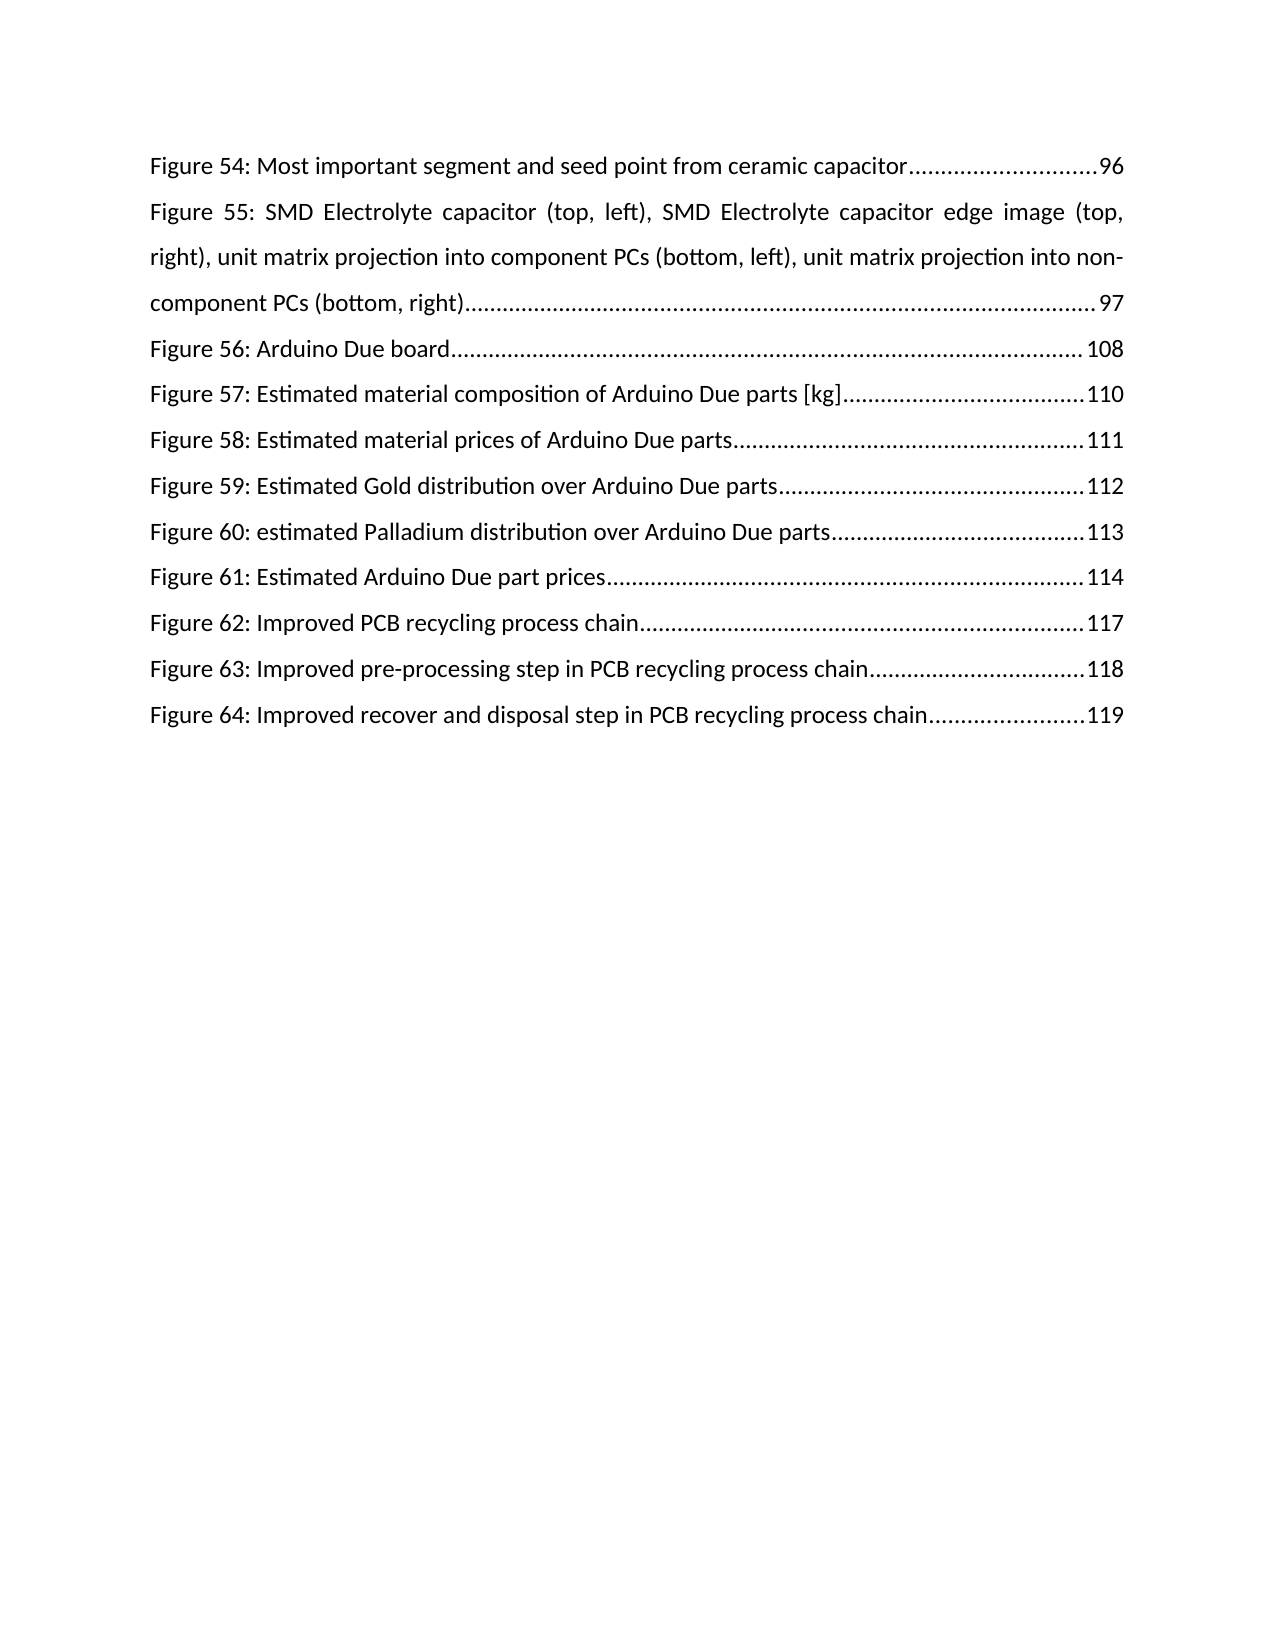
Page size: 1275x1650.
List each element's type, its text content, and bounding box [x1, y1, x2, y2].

text Figure 61: Estimated Arduino Due part prices 114 [150, 562, 1125, 592]
text Figure 54: Most important segment and seed point from ceramic capacitor 96 [150, 150, 1125, 181]
text Figure 57: Estimated material composition of Arduino Due parts [kg] 110 [150, 379, 1125, 409]
text Figure 64: Improved recover and disposal step in PCB recycling process chain 119 [150, 699, 1125, 729]
text Figure 58: Estimated material prices of Arduino Due parts 111 [150, 424, 1125, 455]
text Figure 63: Improved pre-processing step in PCB recycling process chain 118 [150, 653, 1125, 683]
text Figure 59: Estimated Gold distribution over Arduino Due parts 112 [150, 470, 1125, 501]
text Figure 62: Improved PCB recycling process chain 117 [150, 607, 1125, 638]
text Figure 60: estimated Palladium distribution over Arduino Due parts 113 [150, 516, 1125, 546]
text Figure 56: Arduino Due board 108 [150, 333, 1125, 363]
text Figure 55: SMD Electrolyte capacitor (top, left), SMD Electrolyte capacitor edge image (top, right), unit matrix projection into component PCs (bottom, left), unit matrix projection into non-component PCs (bottom, right) 97 [150, 196, 1125, 318]
